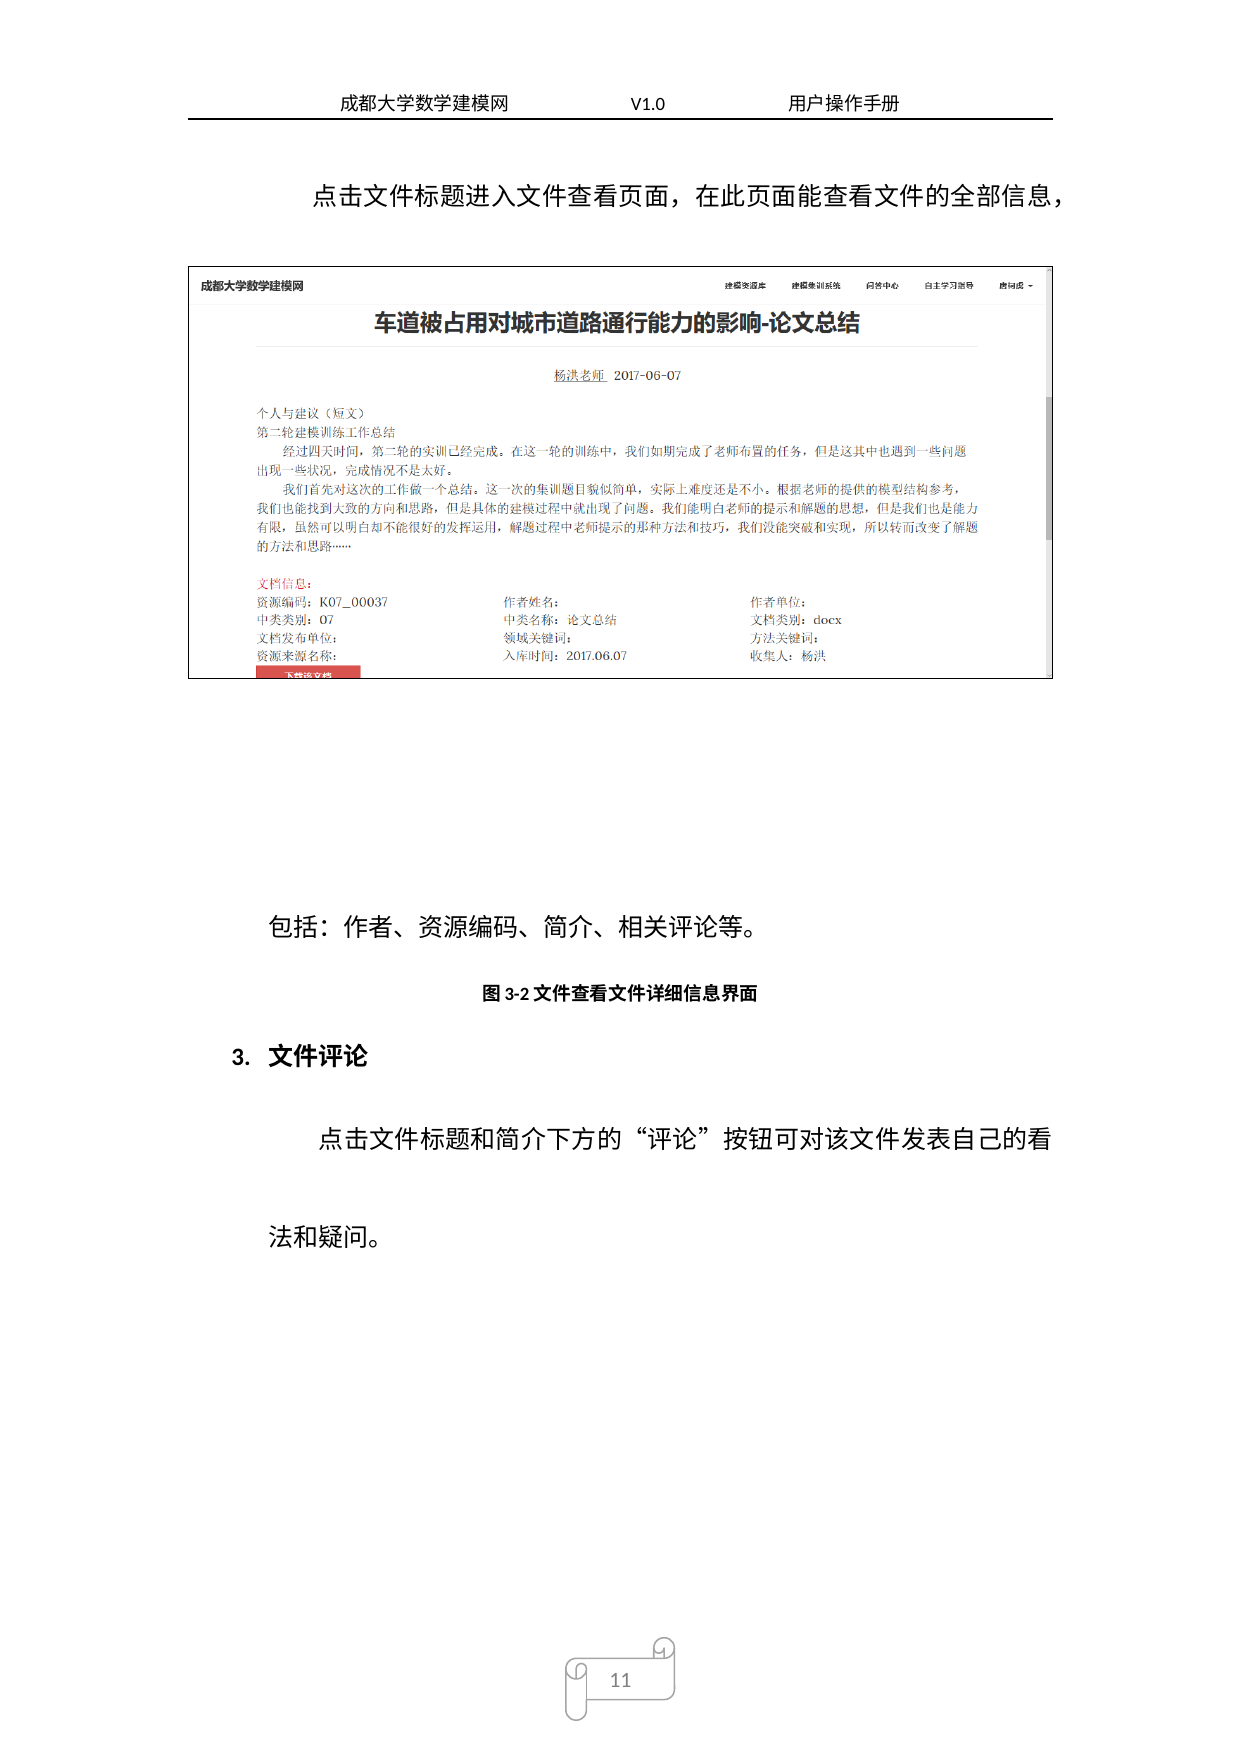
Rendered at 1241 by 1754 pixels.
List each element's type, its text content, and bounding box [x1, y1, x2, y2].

picture [189, 267, 1052, 678]
text 图3-2 文件查看文件详细信息界面 [187, 976, 1053, 1009]
text 点击文件标题进入文件查看页面，在此页面能查看文件的全部信息，包括：作者、资源编码、简介、相关评论等。 [269, 679, 1053, 958]
text 点击文件标题进入文件查看页面，在此页面能查看文件的全部信息，包括：作者、资源编码、简介、相关评论等。 [269, 162, 1053, 266]
list 文件评论 [231, 1022, 1053, 1087]
list 点击文件标题和简介下方的“评论”按钮可对该文件发表自己的看法和疑问。 [269, 1106, 1053, 1268]
